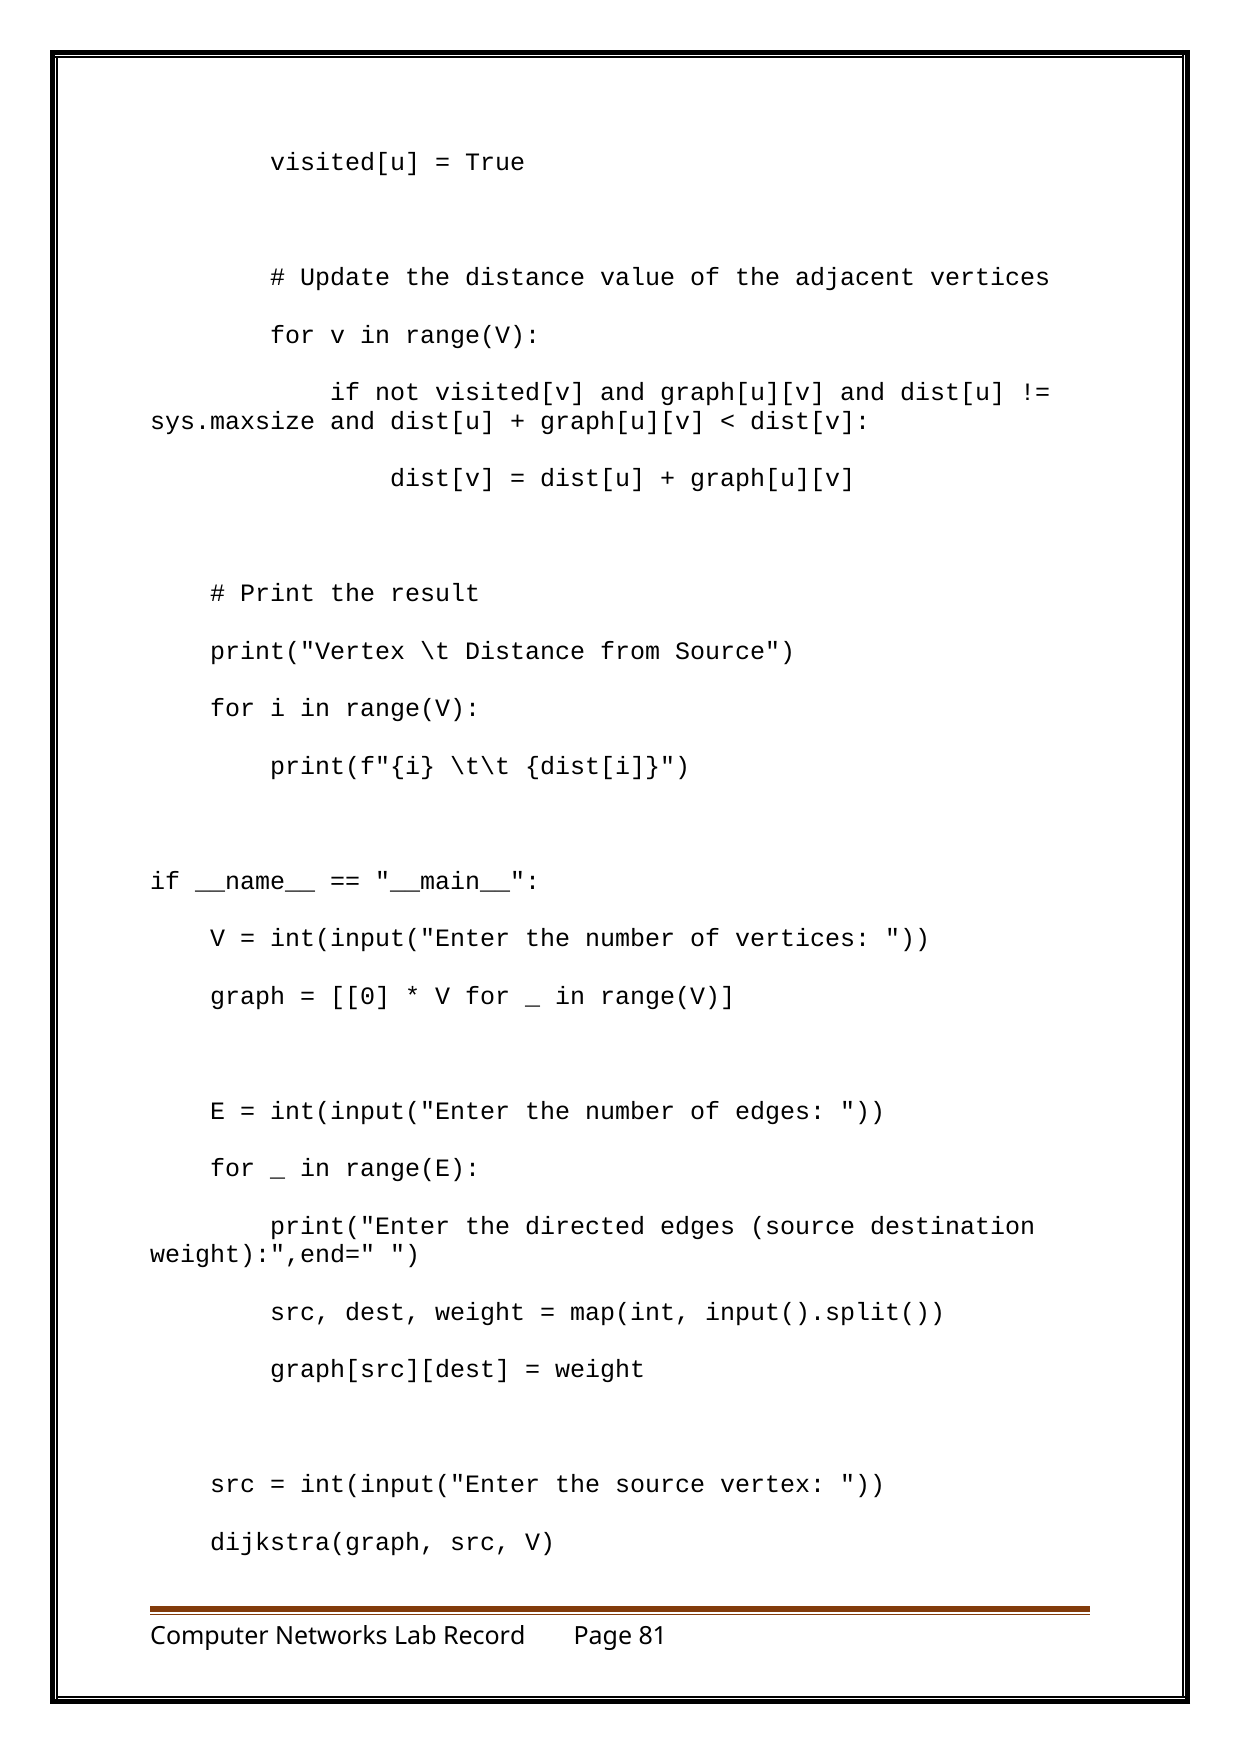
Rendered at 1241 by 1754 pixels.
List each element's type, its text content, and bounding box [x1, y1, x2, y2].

text if not visited[v] and graph[u][v] and dist[u] != sys.maxsize and dist[u] + graph[u][v] < dist[v]: [150, 380, 1090, 437]
text for v in range(V): [150, 322, 1090, 351]
text src = int(input("Enter the source vertex: ")) [150, 1472, 1090, 1500]
text dijkstra(graph, src, V) [150, 1529, 1090, 1557]
text print("Vertex \t Distance from Source") [150, 638, 1090, 667]
text if __name__ == "__main__": [150, 868, 1090, 897]
text V = int(input("Enter the number of vertices: ")) [150, 926, 1090, 954]
text for _ in range(E): [150, 1156, 1090, 1184]
text dist[v] = dist[u] + graph[u][v] [150, 466, 1090, 494]
text visited[u] = True [150, 150, 1090, 178]
text print("Enter the directed edges (source destination weight):",end=" ") [150, 1213, 1090, 1270]
text E = int(input("Enter the number of edges: ")) [150, 1098, 1090, 1127]
text # Print the result [150, 581, 1090, 609]
text # Update the distance value of the adjacent vertices [150, 265, 1090, 293]
text print(f"{i} \t\t {dist[i]}") [150, 753, 1090, 782]
text for i in range(V): [150, 696, 1090, 724]
text graph[src][dest] = weight [150, 1357, 1090, 1385]
text graph = [[0] * V for _ in range(V)] [150, 983, 1090, 1012]
text src, dest, weight = map(int, input().split()) [150, 1299, 1090, 1327]
